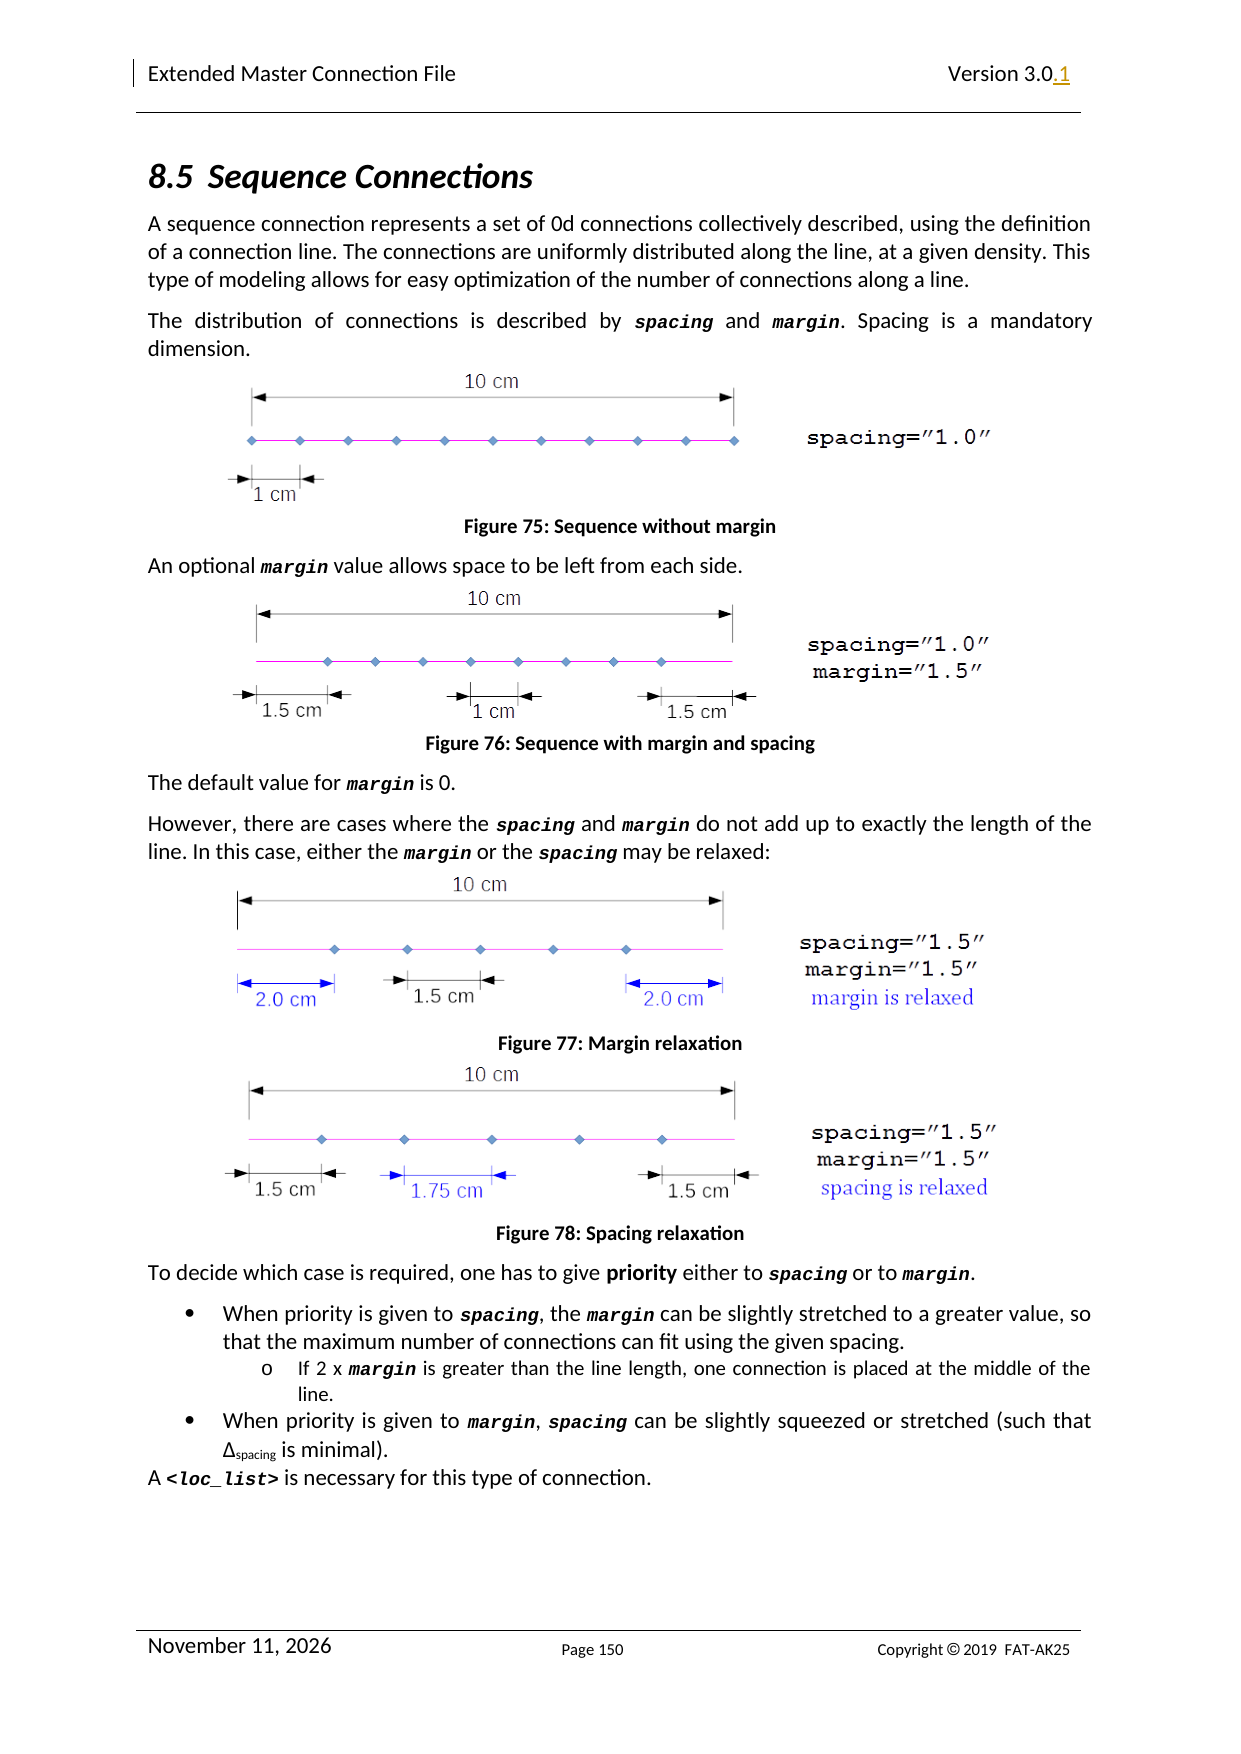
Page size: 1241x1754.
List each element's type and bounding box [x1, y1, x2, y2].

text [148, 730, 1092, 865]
picture [232, 591, 1008, 718]
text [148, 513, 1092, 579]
picture [227, 374, 1013, 501]
picture [224, 1067, 1016, 1208]
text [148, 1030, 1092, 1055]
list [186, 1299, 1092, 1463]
picture [237, 877, 1004, 1018]
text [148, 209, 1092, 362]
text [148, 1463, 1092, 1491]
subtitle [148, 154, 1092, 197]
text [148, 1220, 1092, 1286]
